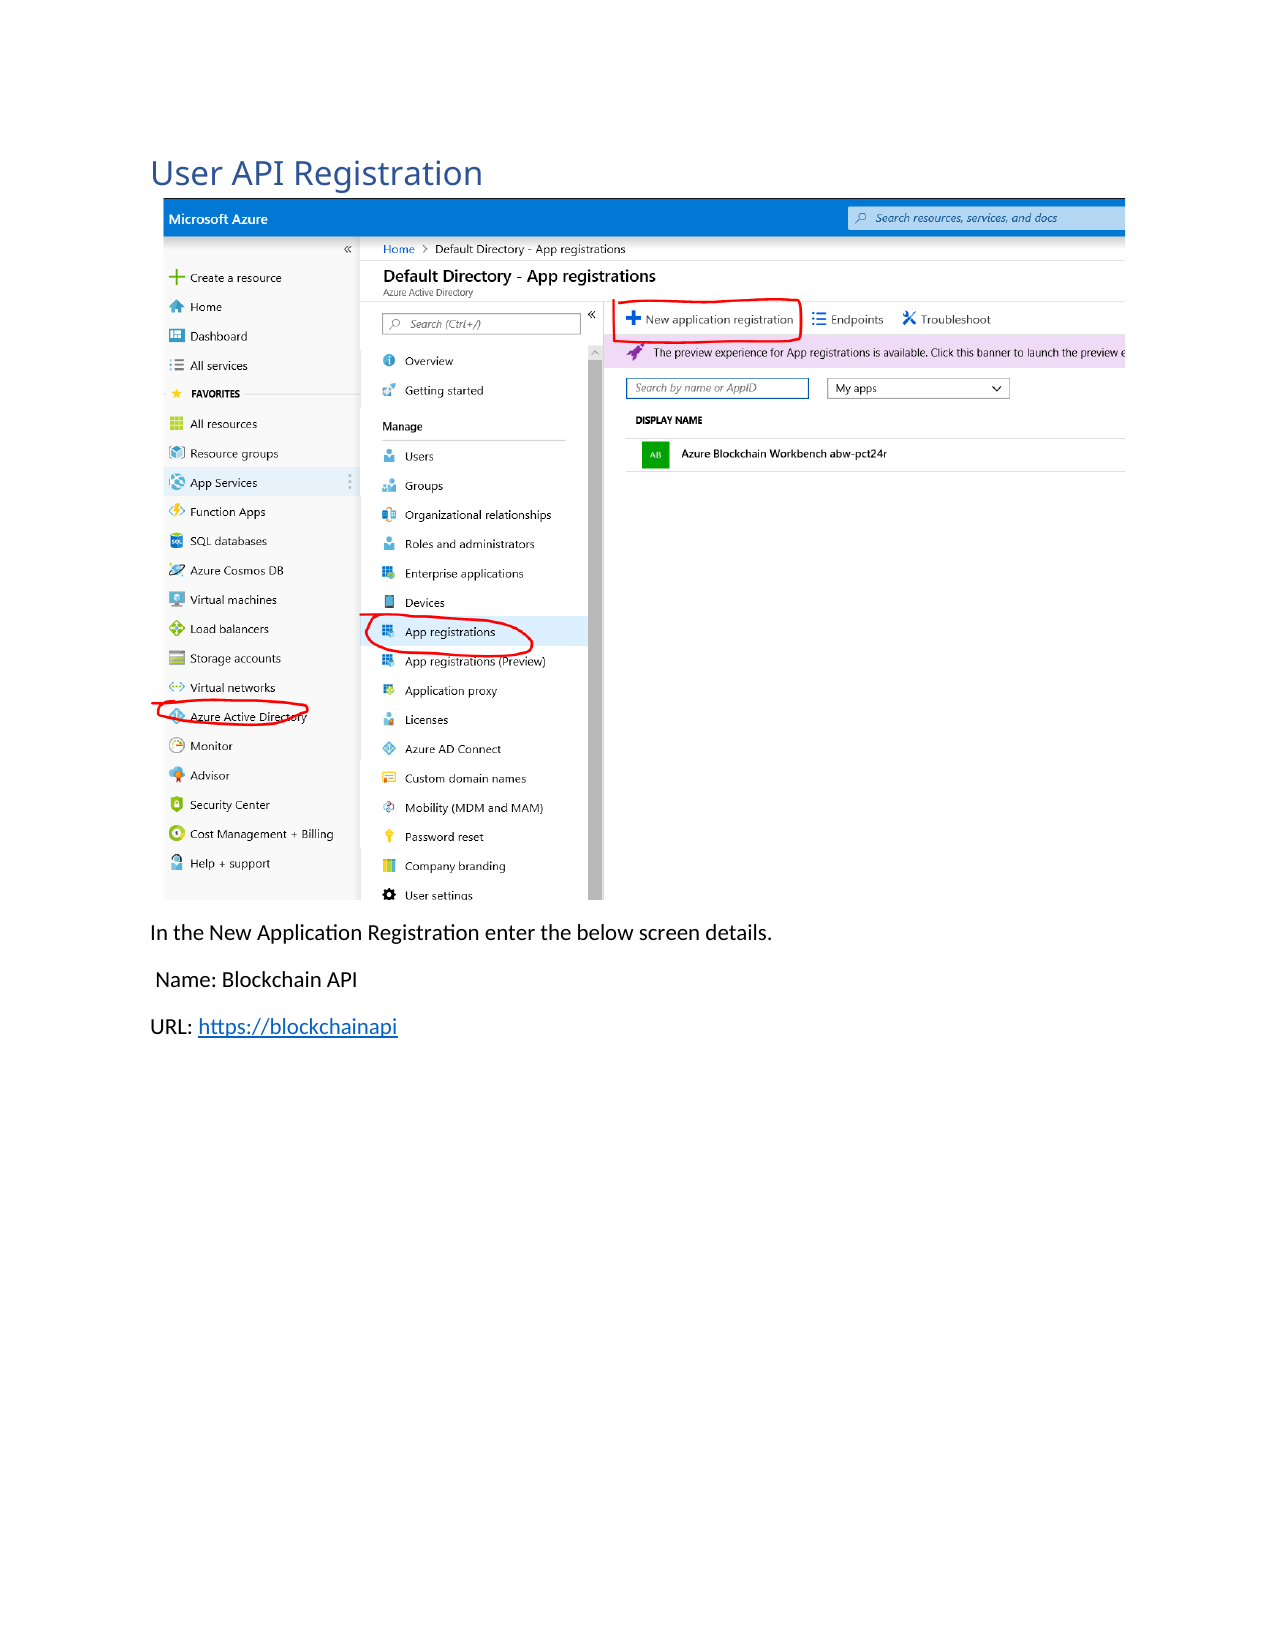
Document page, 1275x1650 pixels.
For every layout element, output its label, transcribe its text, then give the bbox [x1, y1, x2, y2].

subtitle User API Registration [150, 150, 1125, 195]
text URL: https://blockchainapi [150, 1012, 1125, 1040]
picture [150, 198, 1125, 900]
text Name: Blockchain API [150, 965, 1125, 993]
text In the New Application Registration enter the below screen details. [150, 918, 1125, 946]
